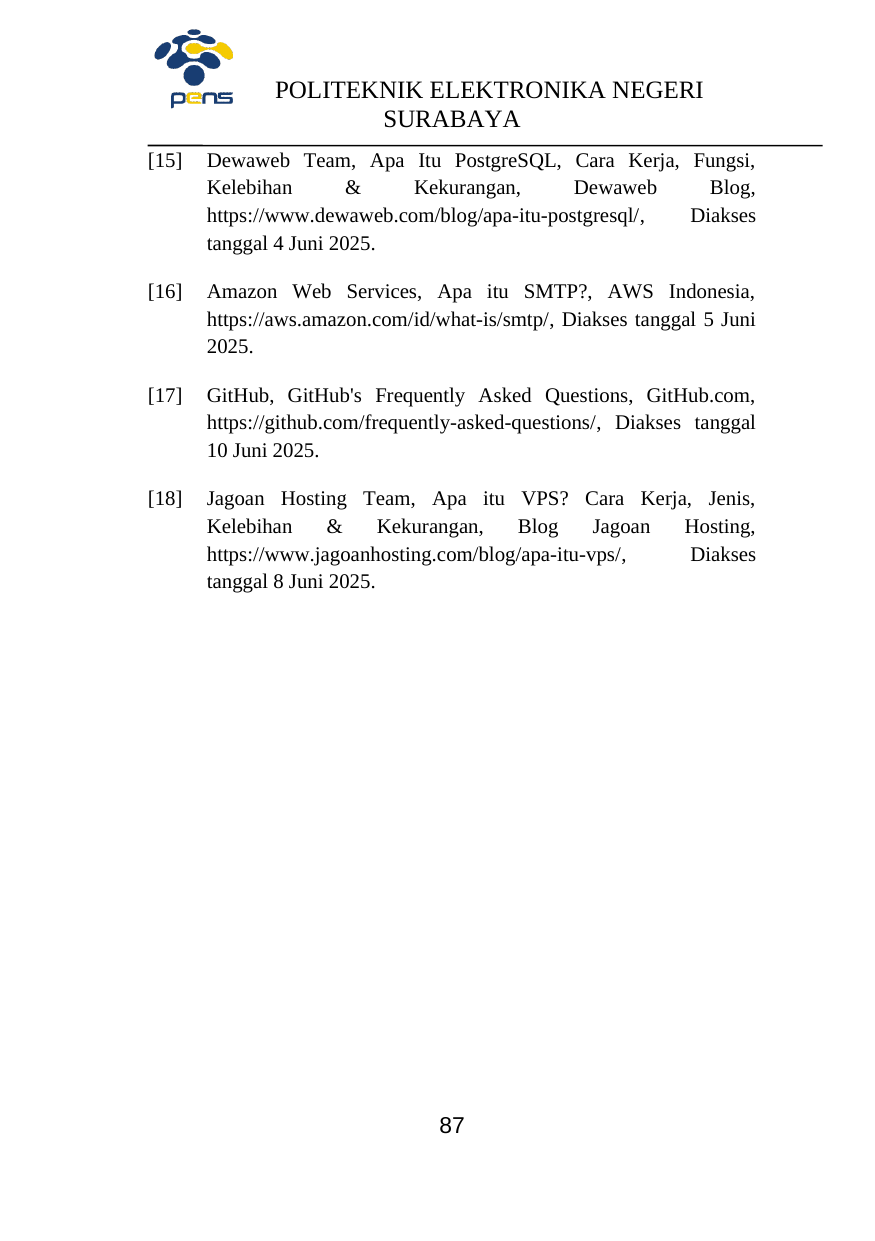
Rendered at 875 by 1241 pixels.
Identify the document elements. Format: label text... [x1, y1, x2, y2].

text [17] GitHub, GitHub's Frequently Asked Questions, GitHub.com, https://github.com/frequently-asked-questions/, Diakses tanggal 10 Juni 2025. [148, 383, 756, 462]
picture [147, 22, 242, 117]
text [16] Amazon Web Services, Apa itu SMTP?, AWS Indonesia, https://aws.amazon.com/id/what-is/smtp/, Diakses tanggal 5 Juni 2025. [148, 279, 756, 358]
text [18] Jagoan Hosting Team, Apa itu VPS? Cara Kerja, Jenis, Kelebihan & Kekurangan, Blog Jagoan Hosting, https://www.jagoanhosting.com/blog/apa-itu-vps/, Diakses tanggal 8 Juni 2025. [148, 486, 756, 593]
text [15] Dewaweb Team, Apa Itu PostgreSQL, Cara Kerja, Fungsi, Kelebihan & Kekurangan, Dewaweb Blog, https://www.dewaweb.com/blog/apa-itu-postgresql/, Diakses tanggal 4 Juni 2025. [148, 148, 756, 254]
